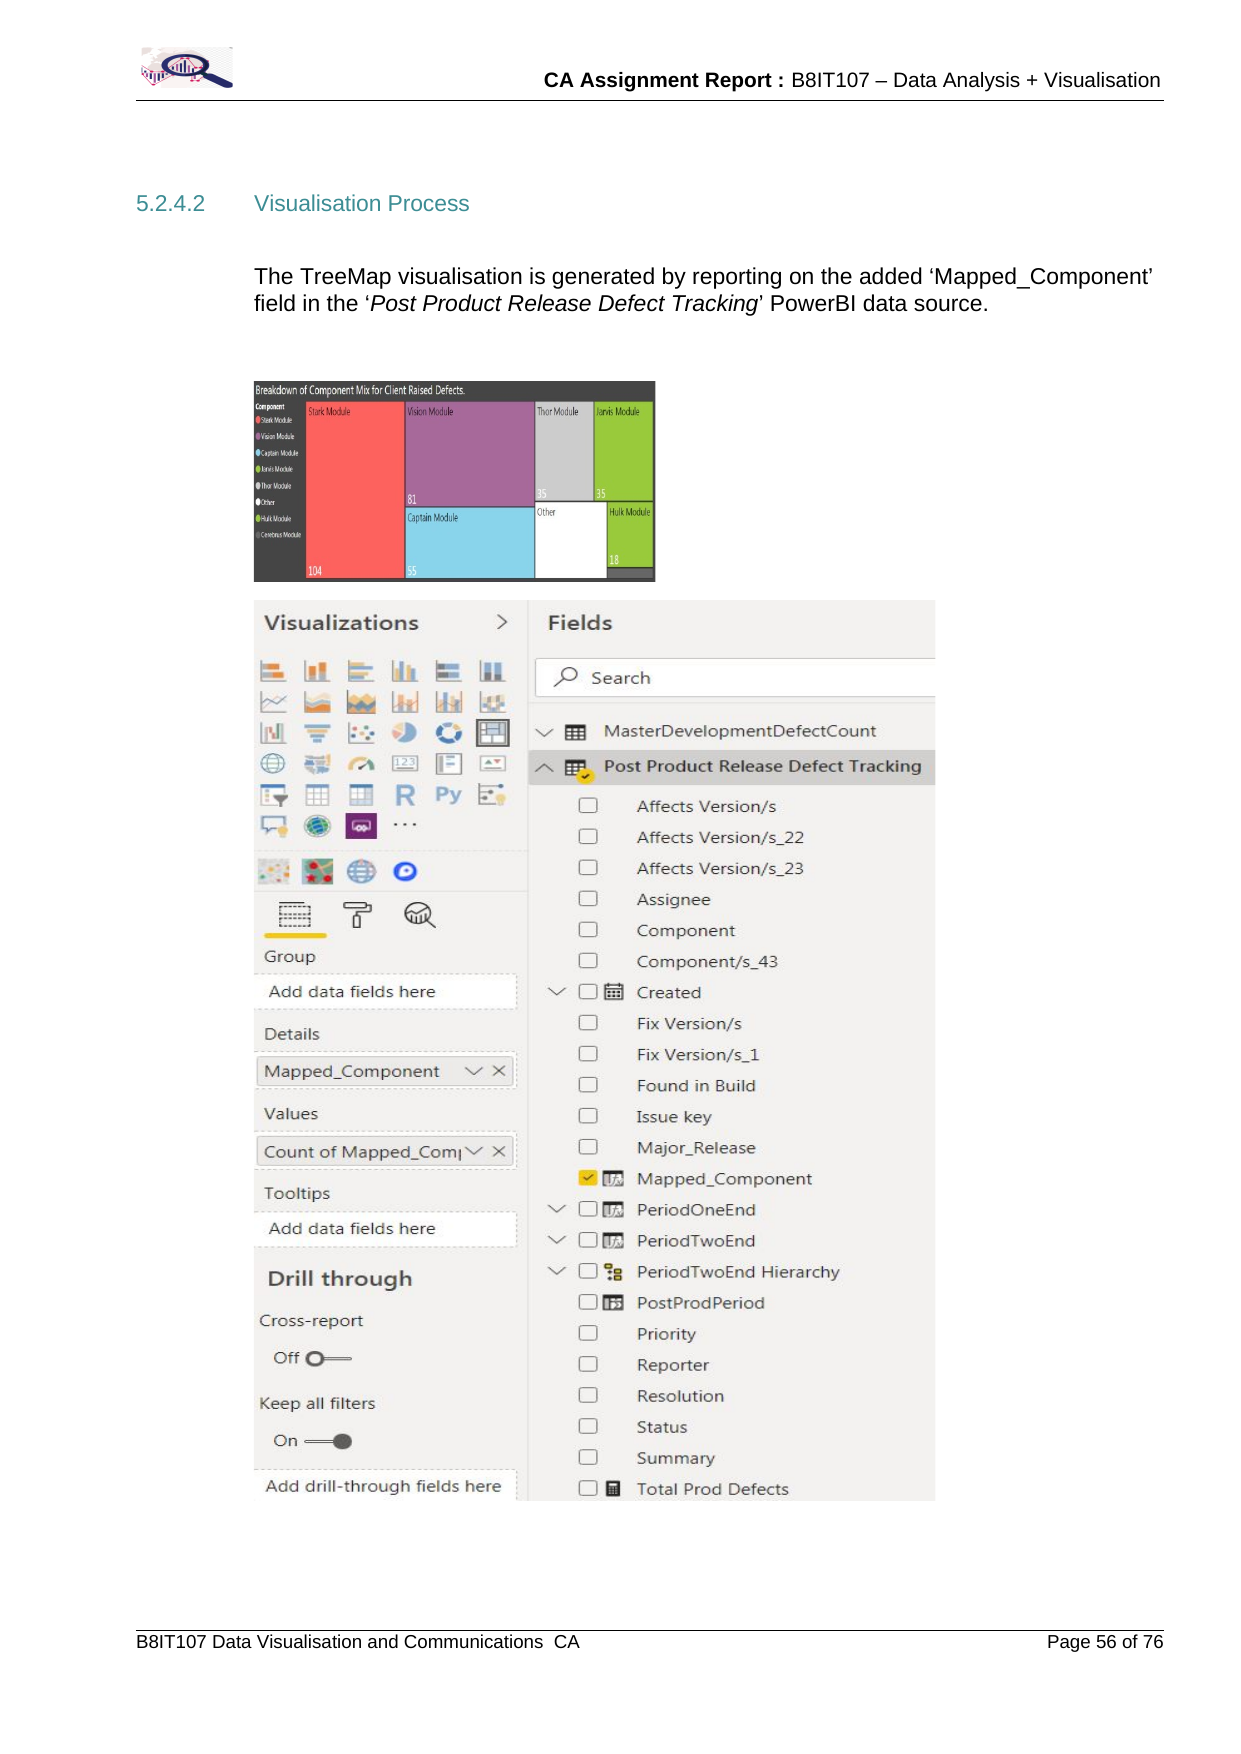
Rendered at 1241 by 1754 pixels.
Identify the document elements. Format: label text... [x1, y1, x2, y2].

text The TreeMap visualisation is generated by reporting on the added ‘Mapped_Component’ field in the ‘Post Product Release Defect Tracking’ PowerBI data source. [254, 263, 1163, 317]
picture [253, 381, 656, 582]
picture [253, 600, 936, 1501]
picture [141, 47, 233, 88]
subtitle Visualisation Process [136, 190, 1163, 217]
